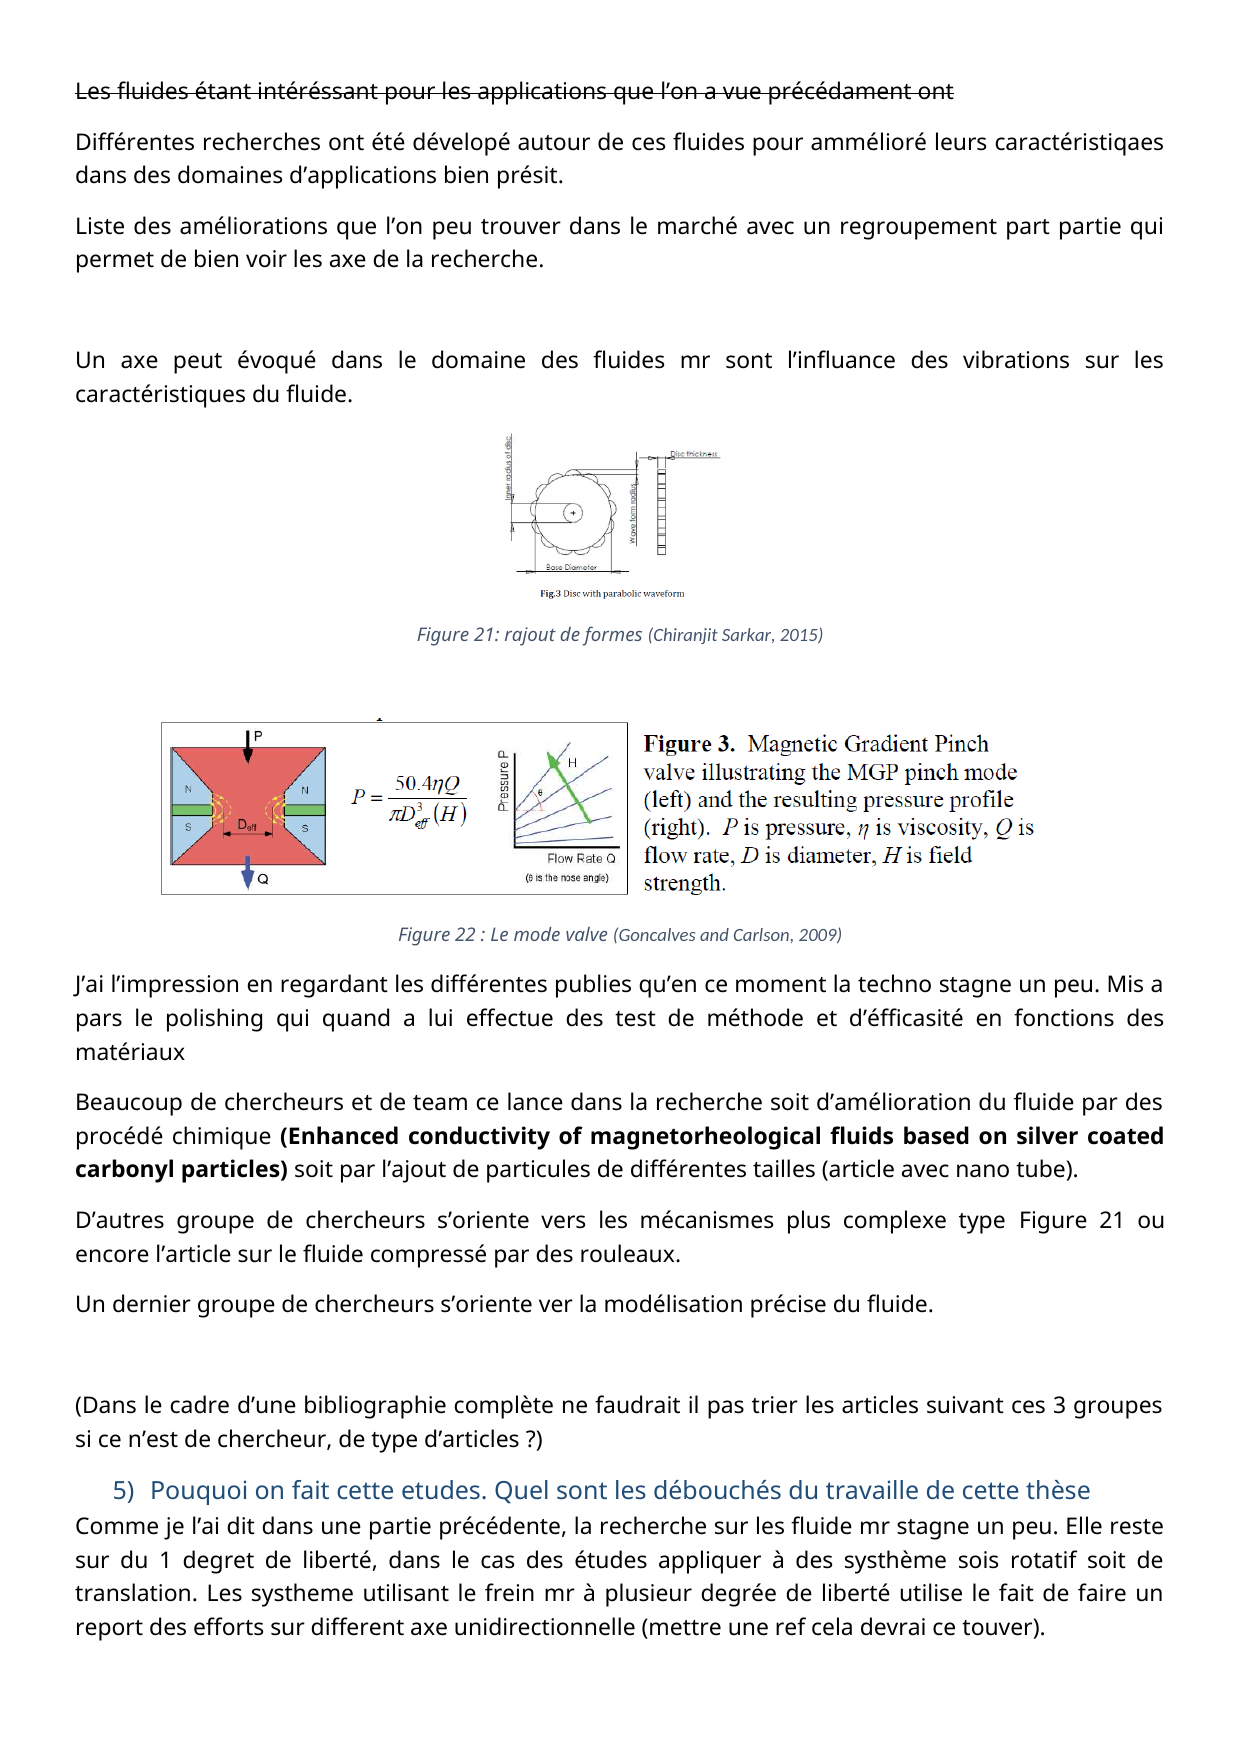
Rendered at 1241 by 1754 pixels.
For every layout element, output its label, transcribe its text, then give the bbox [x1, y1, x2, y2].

text Beaucoup de chercheurs et de team ce lance dans la recherche soit d’amélioration du fluide par des procédé chimique (Enhanced conductivity of magnetorheological fluids based on silver coated carbonyl particles) soit par l’ajout de particules de différentes tailles (article avec nano tube). [75, 1086, 1165, 1185]
text Les fluides étant intéréssant pour les applications que l’on a vue précédament ont [75, 75, 1165, 106]
text Un dernier groupe de chercheurs s’oriente ver la modélisation précise du fluide. [75, 1288, 1165, 1319]
text (Dans le cadre d’une bibliographie complète ne faudrait il pas trier les articles suivant ces 3 groupes si ce n’est de chercheur, de type d’articles ?) [75, 1389, 1165, 1454]
text Un axe peut évoqué dans le domaine des fluides mr sont l’influance des vibrations sur les caractéristiques du fluide. [75, 344, 1165, 409]
text D’autres groupe de chercheurs s’oriente vers les mécanismes plus complexe type Figure 21 ou encore l’article sur le fluide compressé par des rouleaux. [75, 1204, 1165, 1269]
text J’ai l’impression en regardant les différentes publies qu’en ce moment la techno stagne un peu. Mis a pars le polishing qui quand a lui effectue des test de méthode et d’éfficasité en fonctions des matériaux [75, 968, 1165, 1067]
text Comme je l’ai dit dans une partie précédente, la recherche sur les fluide mr stagne un peu. Elle reste sur du 1 degret de liberté, dans le cas des études appliquer à des systhème sois rotatif soit de translation. Les systheme utilisant le frein mr à plusieur degrée de liberté utilise le fait de faire un report des efforts sur different axe unidirectionnelle (mettre une ref cela devrai ce touver). [75, 1510, 1165, 1642]
subtitle Pouquoi on fait cette etudes. Quel sont les débouchés du travaille de cette thèse [112, 1473, 1165, 1507]
picture [497, 428, 743, 603]
text Liste des améliorations que l’on peu trouver dans le marché avec un regroupement part partie qui permet de bien voir les axe de la recherche. [75, 209, 1165, 274]
picture [157, 718, 1083, 903]
text Différentes recherches ont été dévelopé autour de ces fluides pour ammélioré leurs caractéristiqaes dans des domaines d’applications bien présit. [75, 125, 1165, 190]
